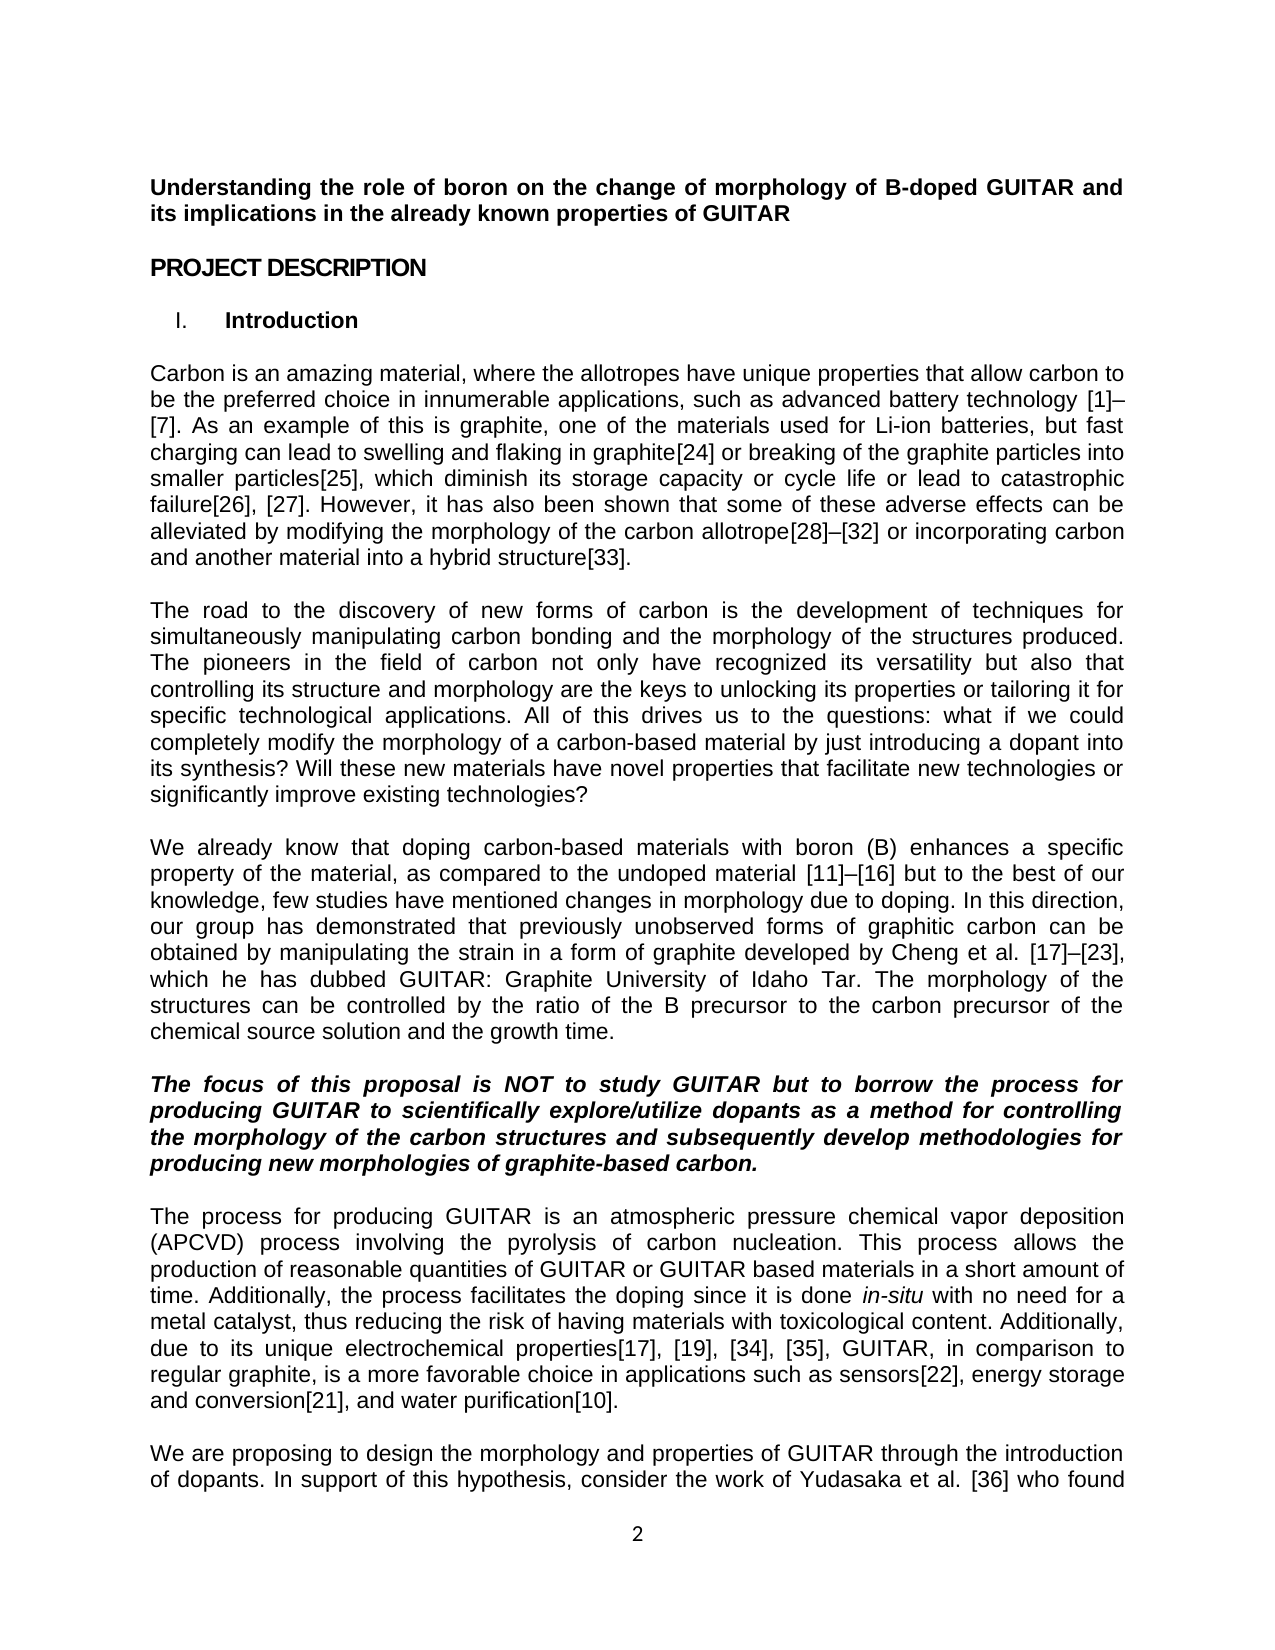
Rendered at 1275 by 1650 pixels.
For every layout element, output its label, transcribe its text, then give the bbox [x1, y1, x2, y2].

text The focus of this proposal is NOT to study GUITAR but to borrow the process for producing GUITAR to scientifically explore/utilize dopants as a method for controlling the morphology of the carbon structures and subsequently develop methodologies for producing new morphologies of graphite-based carbon. [150, 1071, 1125, 1176]
text Understanding the role of boron on the change of morphology of B-doped GUITAR and its implications in the already known properties of GUITAR [150, 174, 1125, 227]
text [150, 1440, 1125, 1493]
subtitle Introduction [187, 307, 1125, 333]
title PROJECT DESCRIPTION [150, 253, 1125, 282]
text The road to the discovery of new forms of carbon is the development of techniques for simultaneously manipulating carbon bonding and the morphology of the structures produced. The pioneers in the field of carbon not only have recognized its versatility but also that controlling its structure and morphology are the keys to unlocking its properties or tailoring it for specific technological applications. All of this drives us to the questions: what if we could completely modify the morphology of a carbon-based material by just introducing a dopant into its synthesis? Will these new materials have novel properties that facilitate new technologies or significantly improve existing technologies? [150, 597, 1125, 807]
text The process for producing GUITAR is an atmospheric pressure chemical vapor deposition (APCVD) process involving the pyrolysis of carbon nucleation. This process allows the production of reasonable quantities of GUITAR or GUITAR based materials in a short amount of time. Additionally, the process facilitates the doping since it is done in-situ with no need for a metal catalyst, thus reducing the risk of having materials with toxicological content. Additionally, due to its unique electrochemical properties[17], [19], [34], [35], GUITAR, in comparison to regular graphite, is a more favorable choice in applications such as sensors[22], energy storage and conversion[21], and water purification[10]. [150, 1203, 1125, 1414]
text Carbon is an amazing material, where the allotropes have unique properties that allow carbon to be the preferred choice in innumerable applications, such as advanced battery technology [1]–[7]. As an example of this is graphite, one of the materials used for Li-ion batteries, but fast charging can lead to swelling and flaking in graphite[24] or breaking of the graphite particles into smaller particles[25], which diminish its storage capacity or cycle life or lead to catastrophic failure[26], [27]. However, it has also been shown that some of these adverse effects can be alleviated by modifying the morphology of the carbon allotrope[28]–[32] or incorporating carbon and another material into a hybrid structure[33]. [150, 359, 1125, 570]
text We already know that doping carbon-based materials with boron (B) enhances a specific property of the material, as compared to the undoped material [11]–[16] but to the best of our knowledge, few studies have mentioned changes in morphology due to doping. In this direction, our group has demonstrated that previously unobserved forms of graphitic carbon can be obtained by manipulating the strain in a form of graphite developed by Cheng et al. [17]–[23], which he has dubbed GUITAR: Graphite University of Idaho Tar. The morphology of the structures can be controlled by the ratio of the B precursor to the carbon precursor of the chemical source solution and the growth time. [150, 834, 1125, 1045]
